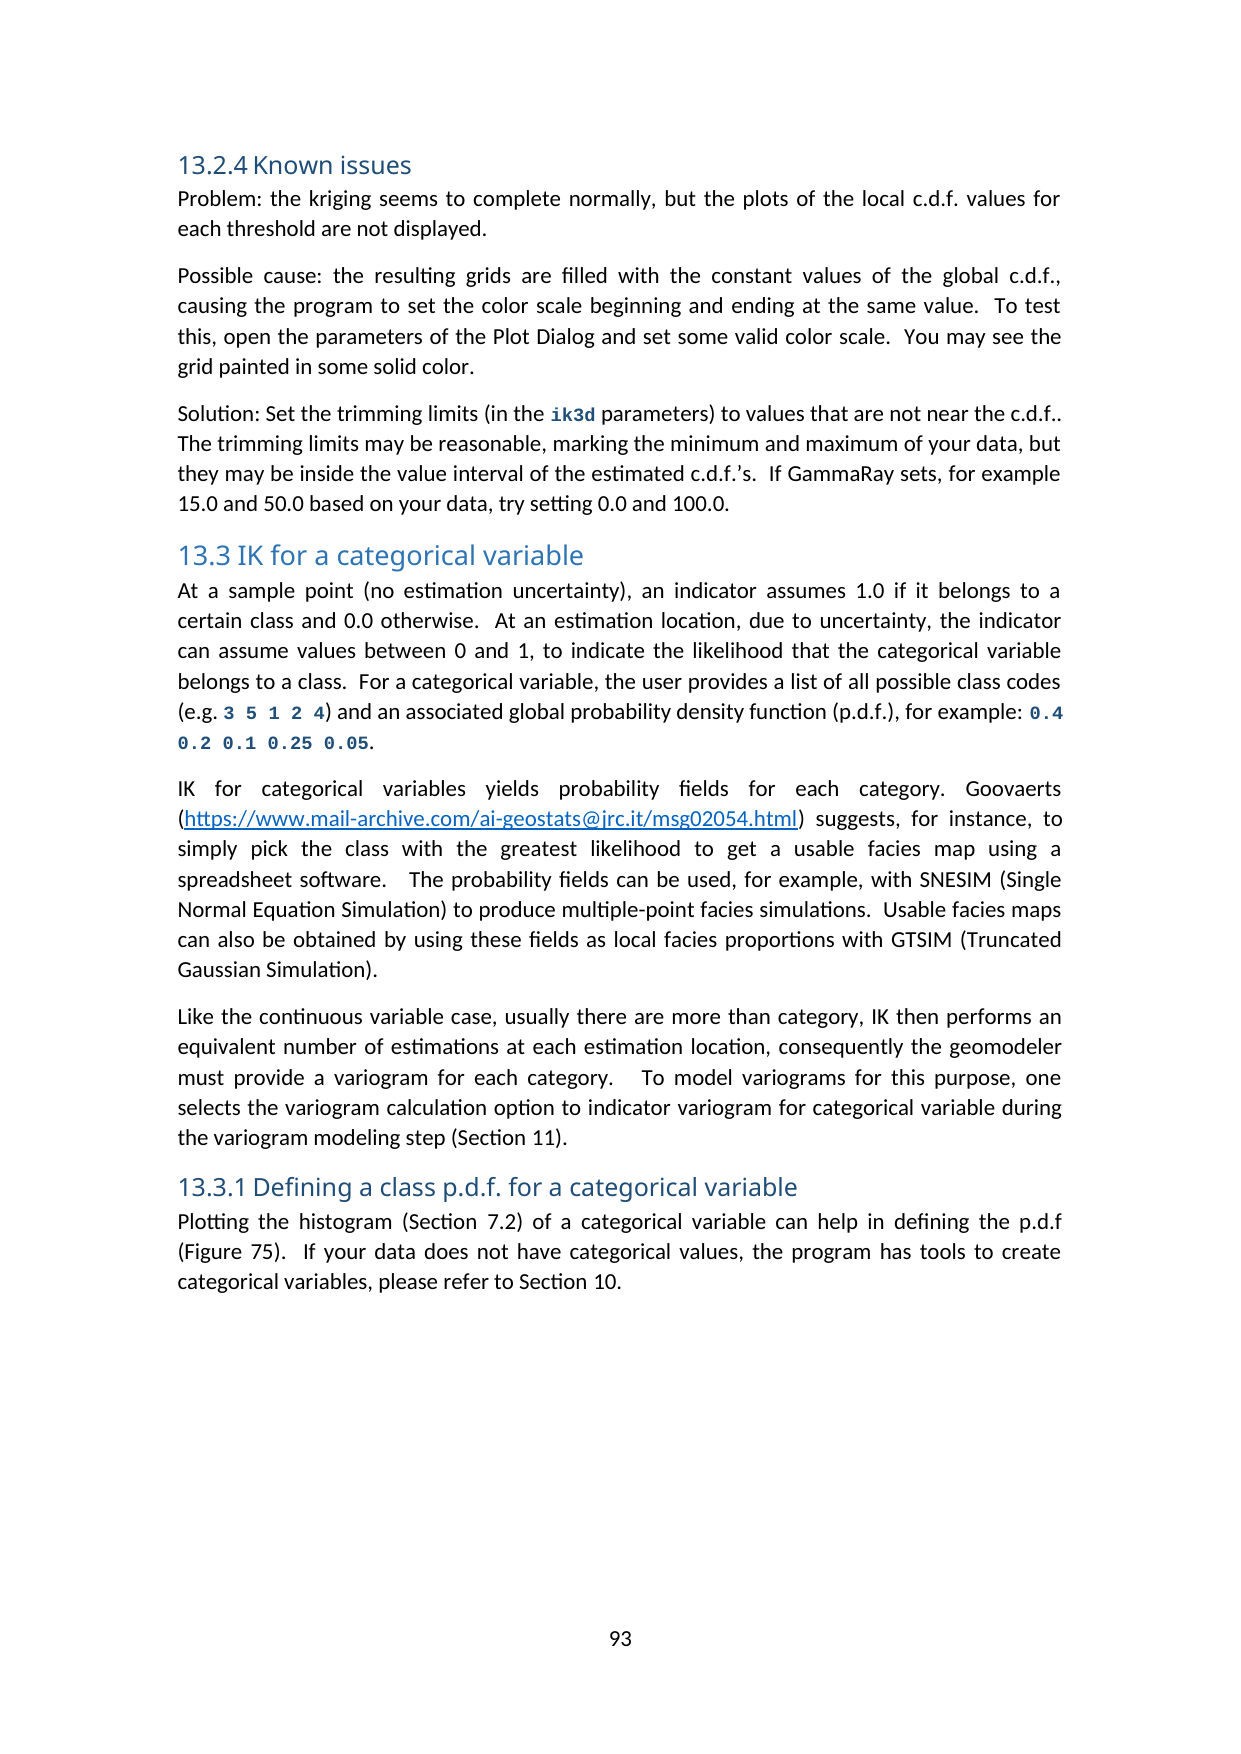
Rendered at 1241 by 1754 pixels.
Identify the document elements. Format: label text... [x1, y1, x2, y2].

subtitle Defining a class p.d.f. for a categorical variable [177, 1170, 1063, 1204]
text Like the continuous variable case, usually there are more than category, IK then performs an equivalent number of estimations at each estimation location, consequently the geomodeler must provide a variogram for each category. To model variograms for this purpose, one selects the variogram calculation option to indicator variogram for categorical variable during the variogram modeling step (Section 10). [177, 1002, 1063, 1151]
subtitle IK for a categorical variable [177, 536, 1063, 573]
text At a sample point (no estimation uncertainty), an indicator assumes 1.0 if it belongs to a certain class and 0.0 otherwise. At an estimation location, due to uncertainty, the indicator can assume values between 0 and 1, to indicate the likelihood that the categorical variable belongs to a class. For a categorical variable, the user provides a list of all possible class codes (e.g. 3 5 1 2 4) and an associated global probability density function (p.d.f.), for example: 0.4 0.2 0.1 0.25 0.05. [177, 576, 1063, 755]
text Problem: the kriging seems to complete normally, but the plots of the local c.d.f. values for each threshold are not displayed. [177, 184, 1063, 243]
subtitle Known issues [177, 148, 1063, 182]
text Solution: Set the trimming limits (in the ik3d parameters) to values that are not near the c.d.f.. The trimming limits may be reasonable, marking the minimum and maximum of your data, but they may be inside the value interval of the estimated c.d.f.’s. If GammaRay sets, for example 15.0 and 50.0 based on your data, try setting 0.0 and 100.0. [177, 399, 1063, 518]
text Possible cause: the resulting grids are filled with the constant values of the global c.d.f., causing the program to set the color scale beginning and ending at the same value. To test this, open the parameters of the Plot Dialog and set some valid color scale. You may see the grid painted in some solid color. [177, 261, 1063, 380]
text Plotting the histogram (Section 6.2) of a categorical variable can help in defining the p.d.f (Figure 71). If your data does not have categorical values, the program has tools to create categorical variables, please refer to Section 9. [177, 1207, 1063, 1295]
text IK for categorical variables yields probability fields for each category. Goovaerts (https://www.mail-archive.com/ai-geostats@jrc.it/msg02054.html) suggests, for instance, to simply pick the class with the greatest likelihood to get a usable facies map using a spreadsheet software. The probability fields can be used, for example, with SNESIM (Single Normal Equation Simulation) to produce multiple-point facies simulations. Usable facies maps can also be obtained by using these fields as local facies proportions with GTSIM (Truncated Gaussian Simulation). [177, 774, 1063, 983]
